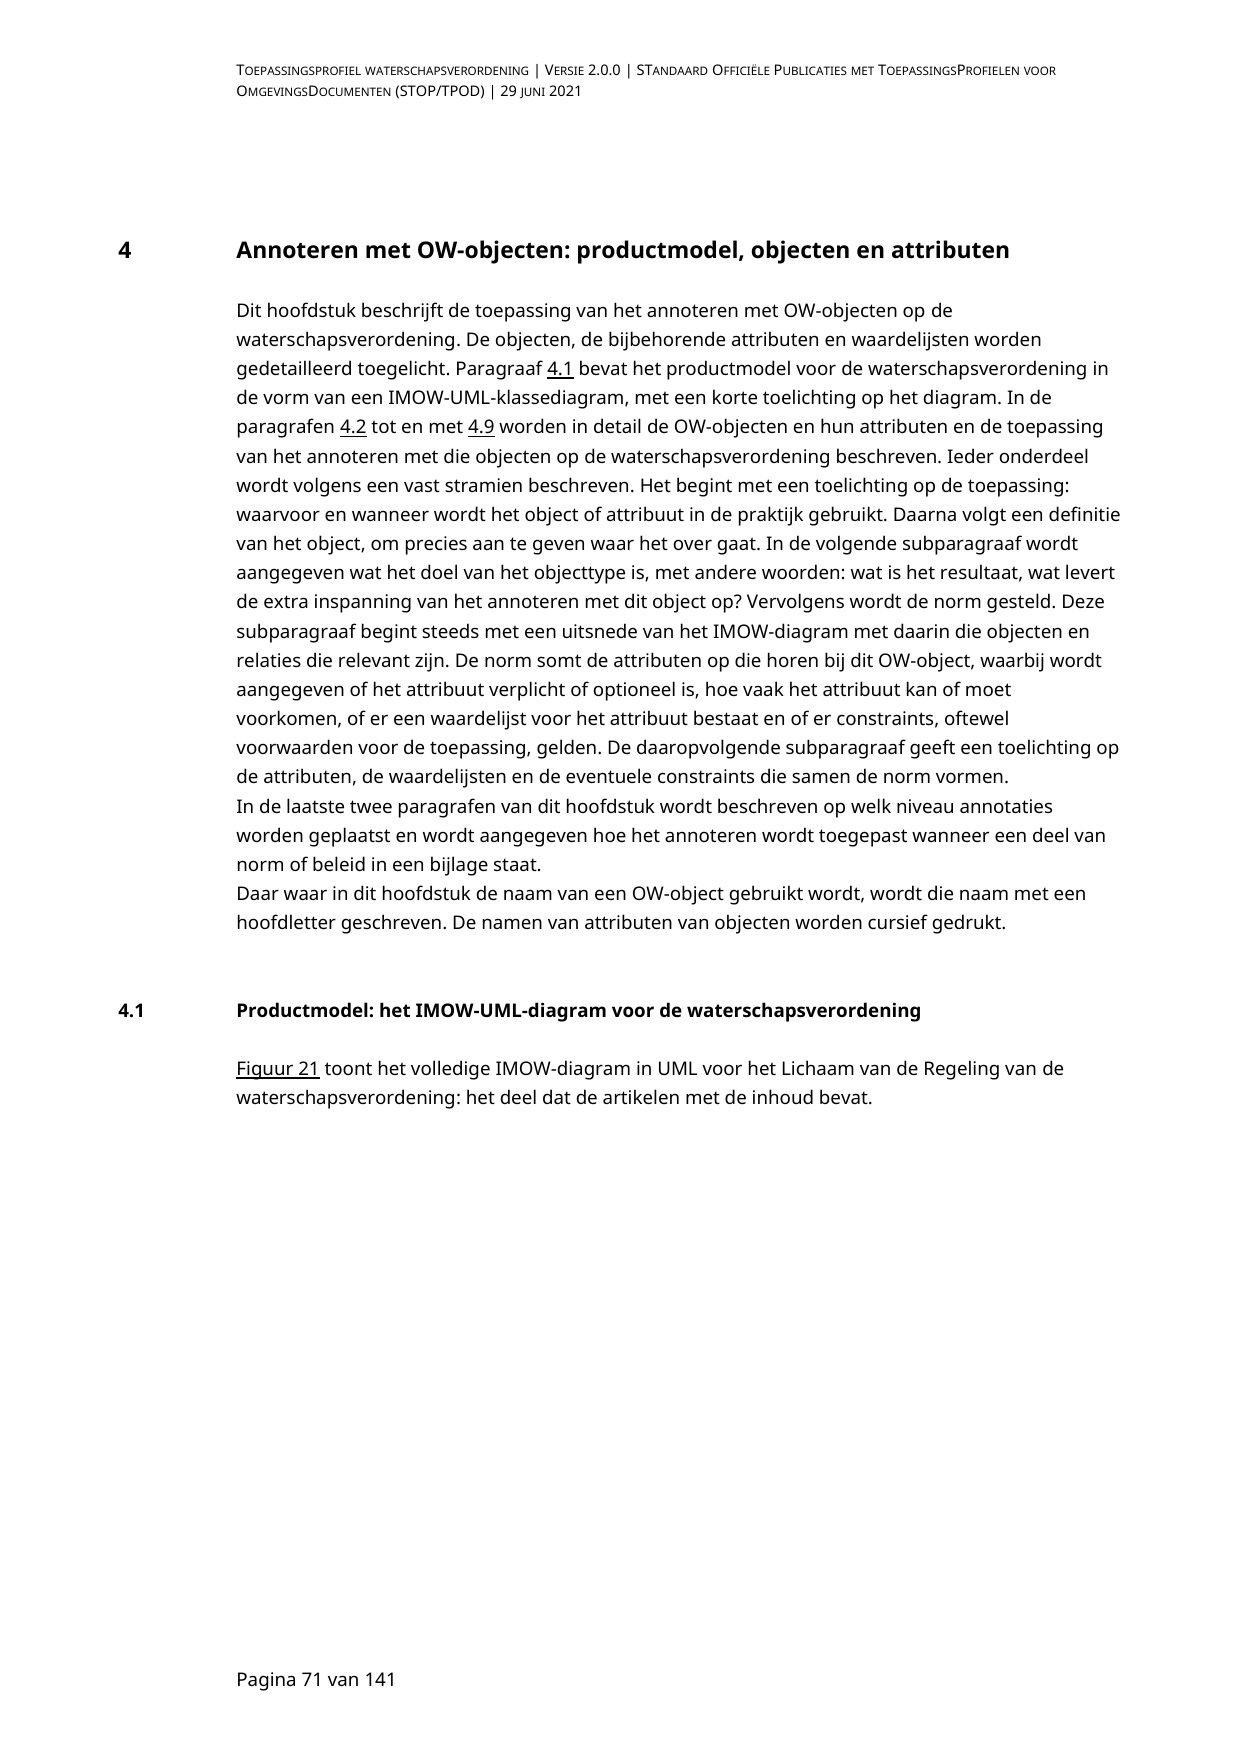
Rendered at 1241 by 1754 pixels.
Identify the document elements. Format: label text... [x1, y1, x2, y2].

subtitle Annoteren met OW-objecten: productmodel, objecten en attributen [118, 236, 1122, 265]
subtitle Productmodel: het IMOW-UML-diagram voor de waterschapsverordening [118, 994, 1122, 1023]
text Dit hoofdstuk beschrijft de toepassing van het annoteren met OW-objecten op de waterschapsverordening. De objecten, de bijbehorende attributen en waardelijsten worden gedetailleerd toegelicht. Paragraaf 7.1 bevat het productmodel voor de waterschapsverordening in de vorm van een IMOW-UML-klassediagram, met een korte toelichting op het diagram. In de paragrafen 7.2 tot en met 7.9 worden in detail de OW-objecten en hun attributen en de toepassing van het annoteren met die objecten op de waterschapsverordening beschreven. Ieder onderdeel wordt volgens een vast stramien beschreven. Het begint met een toelichting op de toepassing: waarvoor en wanneer wordt het object of attribuut in de praktijk gebruikt. Daarna volgt een definitie van het object, om precies aan te geven waar het over gaat. In de volgende subparagraaf wordt aangegeven wat het doel van het objecttype is, met andere woorden: wat is het resultaat, wat levert de extra inspanning van het annoteren met dit object op? Vervolgens wordt de norm gesteld. Deze subparagraaf begint steeds met een uitsnede van het IMOW-diagram met daarin die objecten en relaties die relevant zijn. De norm somt de attributen op die horen bij dit OW-object, waarbij wordt aangegeven of het attribuut verplicht of optioneel is, hoe vaak het attribuut kan of moet voorkomen, of er een waardelijst voor het attribuut bestaat en of er constraints, oftewel voorwaarden voor de toepassing, gelden. De daaropvolgende subparagraaf geeft een toelichting op de attributen, de waardelijsten en de eventuele constraints die samen de norm vormen. [236, 294, 1122, 790]
text In de laatste twee paragrafen van dit hoofdstuk wordt beschreven op welk niveau annotaties worden geplaatst en wordt aangegeven hoe het annoteren wordt toegepast wanneer een deel van norm of beleid in een bijlage staat. [236, 790, 1122, 877]
text Daar waar in dit hoofdstuk de naam van een OW-object gebruikt wordt, wordt die naam met een hoofdletter geschreven. De namen van attributen van objecten worden cursief gedrukt. [236, 877, 1122, 936]
text Figuur 21 toont het volledige IMOW-diagram in UML voor het Lichaam van de Regeling van de waterschapsverordening: het deel dat de artikelen met de inhoud bevat. [236, 1052, 1122, 1111]
